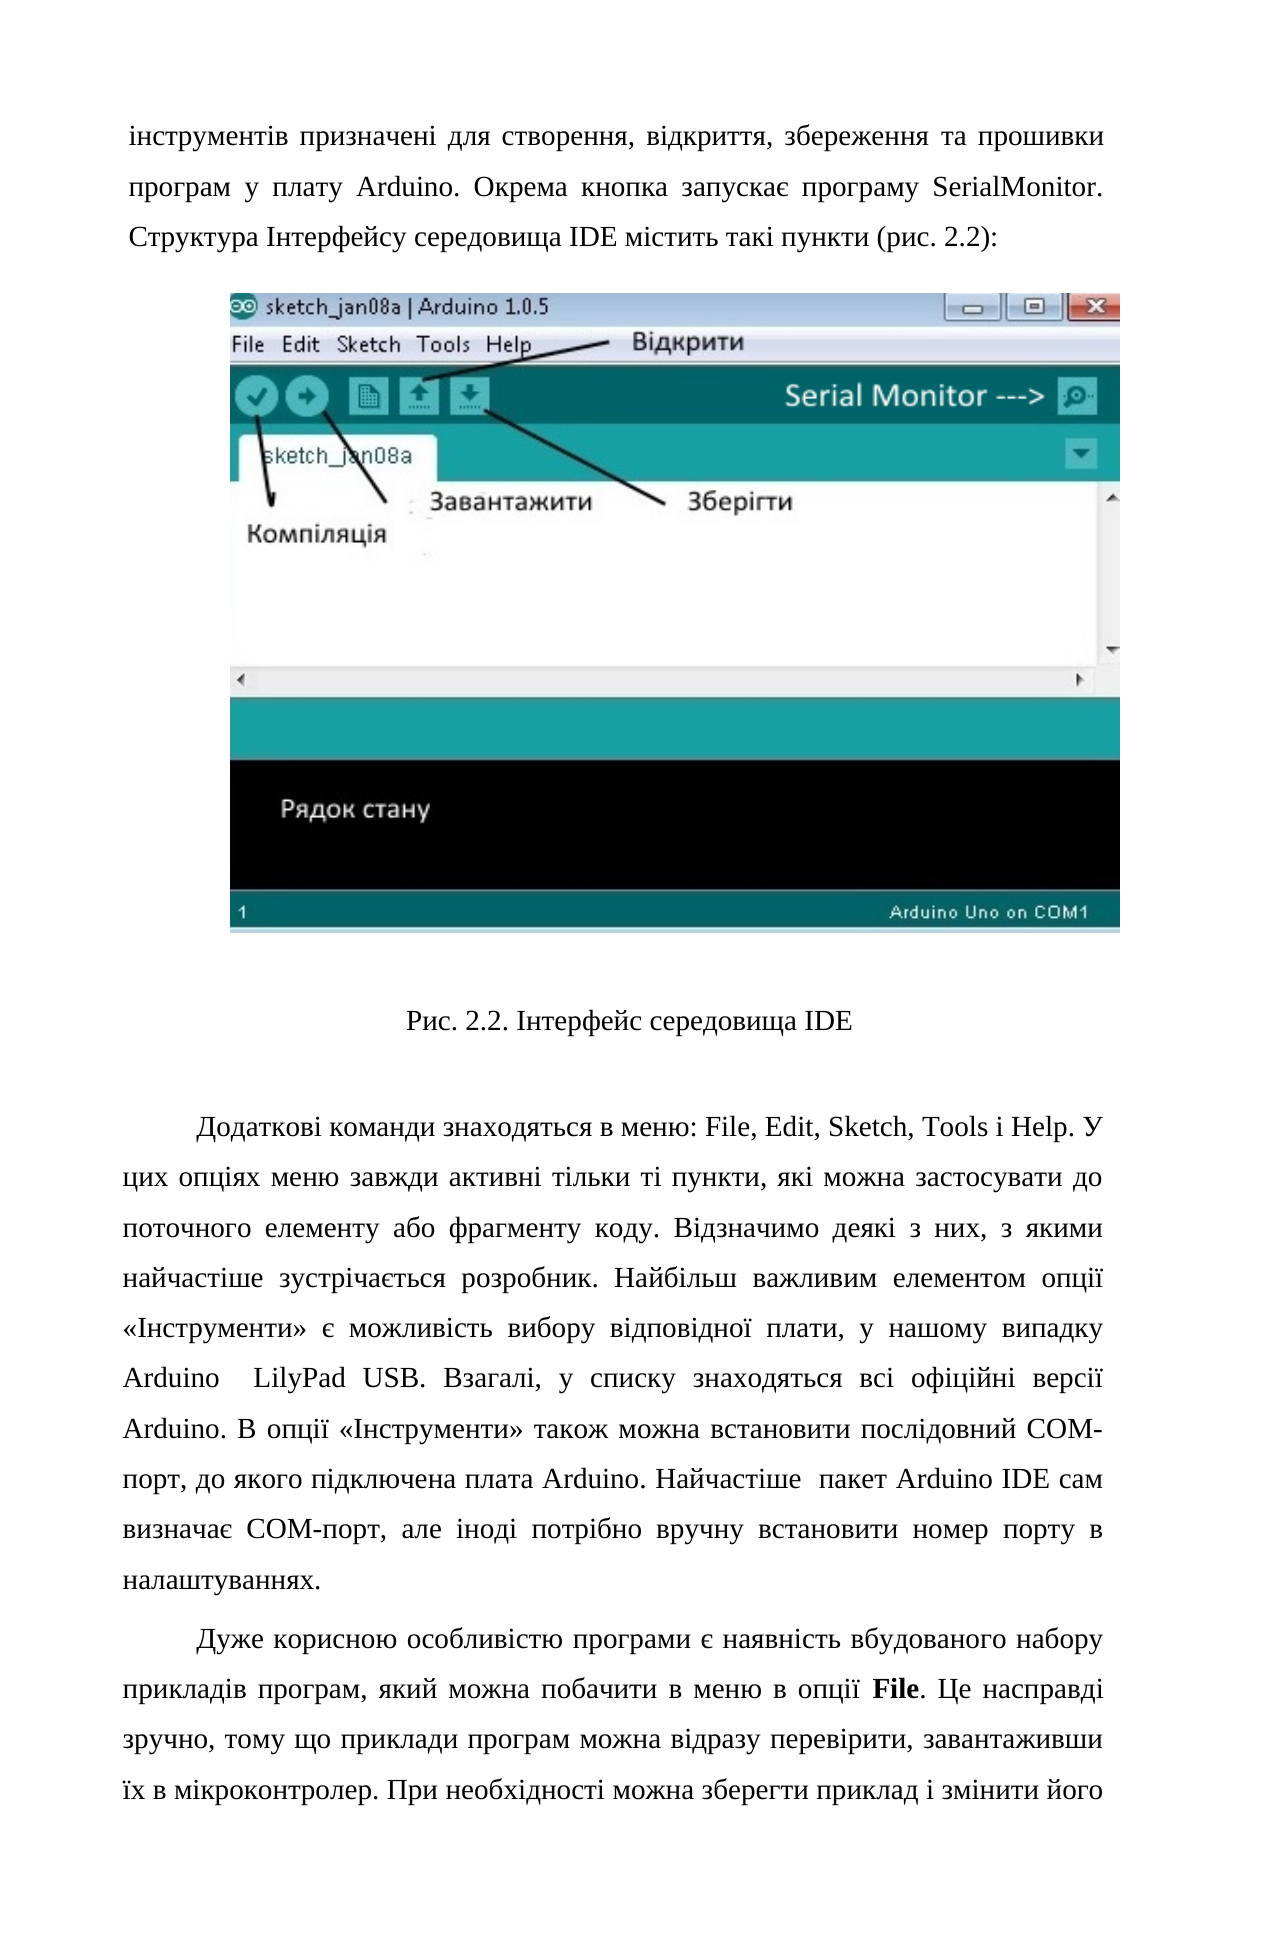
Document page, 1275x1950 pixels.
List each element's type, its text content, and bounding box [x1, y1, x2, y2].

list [128, 118, 1104, 252]
picture [230, 293, 1120, 933]
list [122, 1621, 1104, 1805]
list Додаткові команди знаходяться в меню: File, Edit, Sketch, Tools і Help. У цих опціях меню завжди активні тільки ті пункти, які можна застосувати до поточного елементу або фрагменту коду. Відзначимо деякі з них, з якими найчастіше зустрічається розробник. Найбільш важливим елементом опції «Інструменти» є можливість вибору відповідної плати, у нашому випадку Arduino LilyPad USB. Взагалі, у списку знаходяться всі офіційні версії Arduino. В опції «Інструменти» також можна встановити послідовний COM-порт, до якого підключена плата Arduino. Найчастіше пакет Arduino IDE сам визначає COM-порт, але іноді потрібно вручну встановити номер порту в налаштуваннях. [122, 1109, 1104, 1595]
list Рис. 2.2. Інтерфейс середовища IDE [406, 1003, 1104, 1036]
